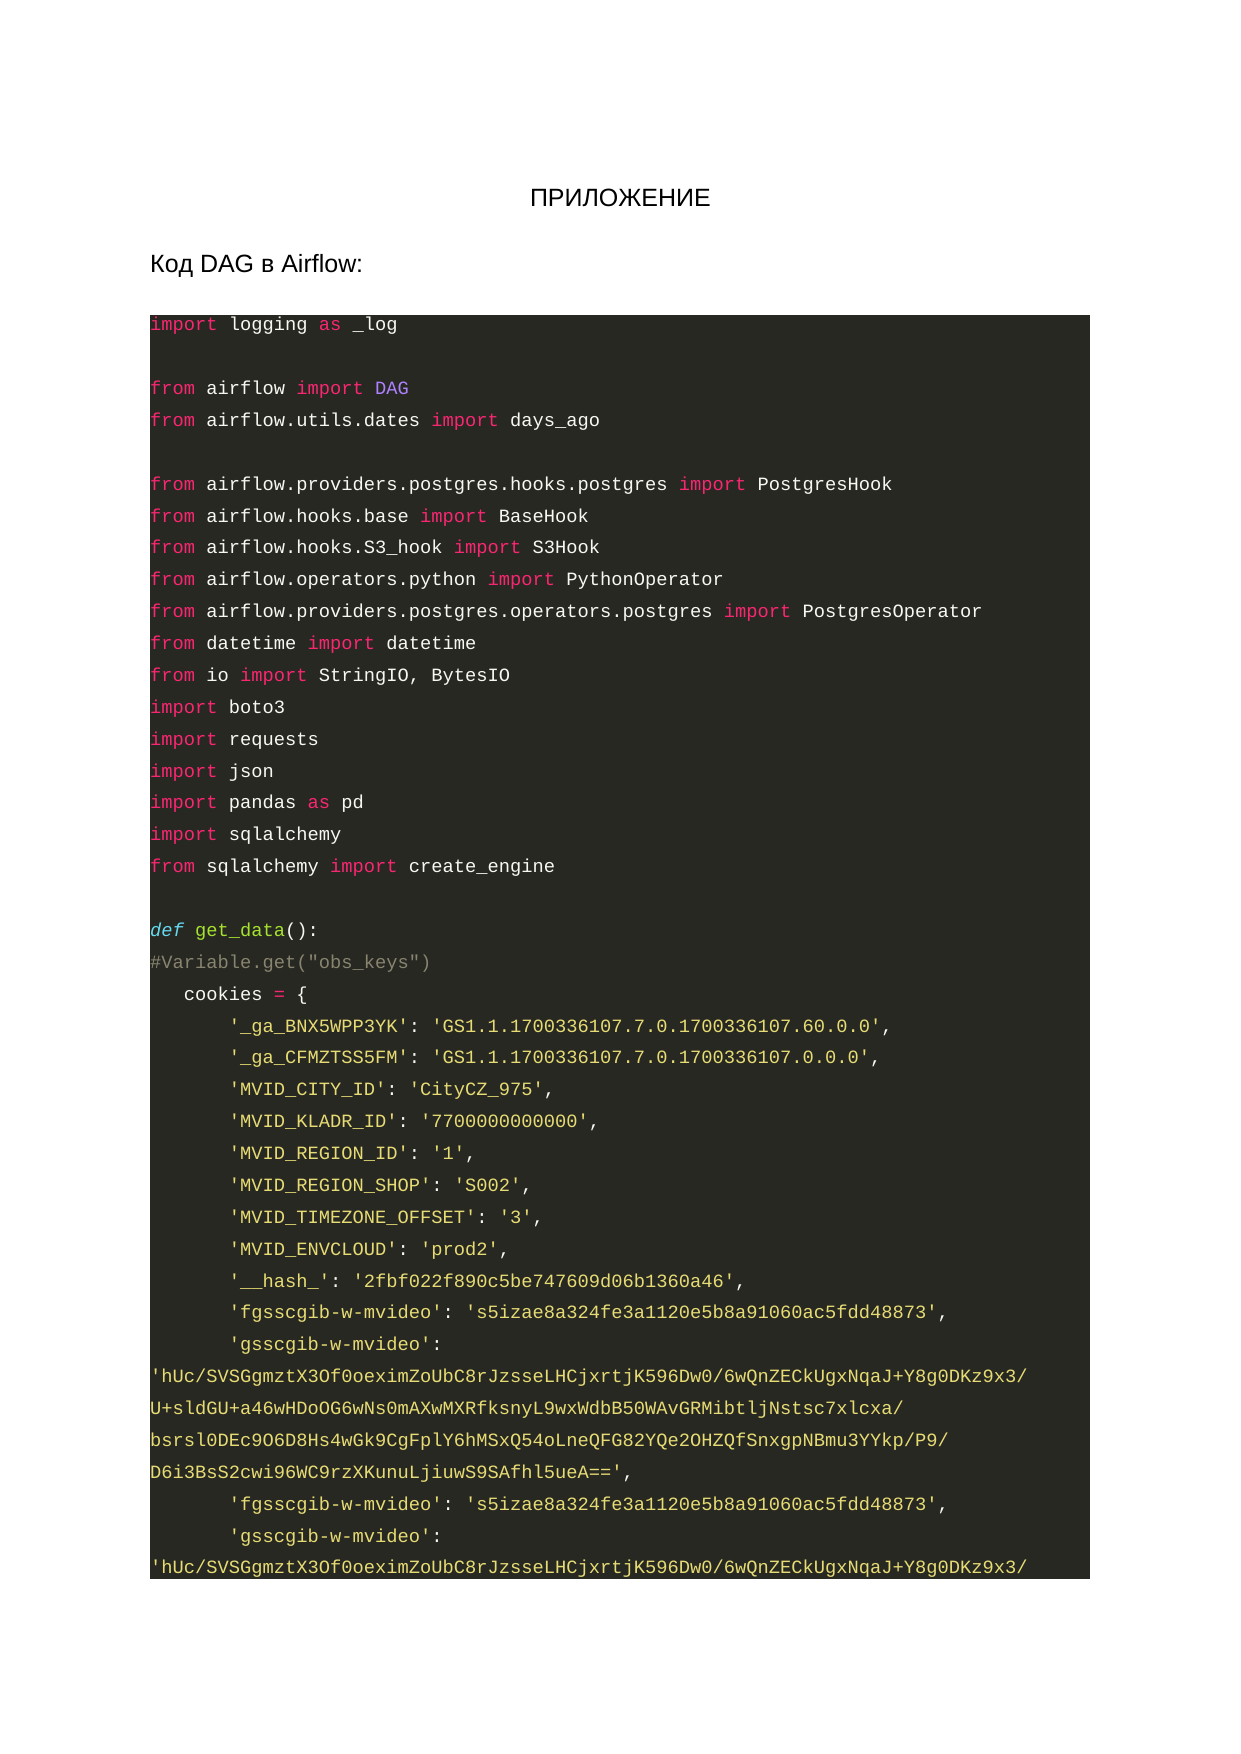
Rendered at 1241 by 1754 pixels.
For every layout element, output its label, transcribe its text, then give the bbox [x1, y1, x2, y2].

text 'MVID_REGION_SHOP': 'S002', [150, 1176, 1090, 1197]
text 'MVID_REGION_ID': '1', [150, 1144, 1090, 1165]
text from sqlalchemy import create_engine [150, 857, 1090, 878]
text from airflow.hooks.S3_hook import S3Hook [150, 538, 1090, 559]
text 'MVID_ENVCLOUD': 'prod2', [150, 1239, 1090, 1261]
text 'fgsscgib-w-mvideo': 's5izae8a324fe3a1120e5b8a91060ac5fdd48873', [150, 1303, 1090, 1324]
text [150, 1526, 1090, 1579]
text cookies = { [150, 984, 1090, 1006]
text def get_data(): [150, 921, 1090, 942]
text from airflow import DAG [150, 379, 1090, 400]
text import logging as _log [150, 315, 1090, 336]
text from io import StringIO, BytesIO [150, 666, 1090, 687]
text 'fgsscgib-w-mvideo': 's5izae8a324fe3a1120e5b8a91060ac5fdd48873', [150, 1494, 1090, 1516]
text import sqlalchemy [150, 825, 1090, 846]
text from airflow.providers.postgres.operators.postgres import PostgresOperator [150, 602, 1090, 623]
text from airflow.providers.postgres.hooks.postgres import PostgresHook [150, 474, 1090, 496]
text 'MVID_CITY_ID': 'CityCZ_975', [150, 1080, 1090, 1101]
text import json [150, 761, 1090, 783]
text '_ga_CFMZTSS5FM': 'GS1.1.1700336107.7.0.1700336107.0.0.0', [150, 1048, 1090, 1069]
text import requests [150, 729, 1090, 751]
text 'MVID_KLADR_ID': '7700000000000', [150, 1112, 1090, 1133]
text '__hash_': '2fbf022f890c5be747609d06b1360a46', [150, 1271, 1090, 1293]
text import pandas as pd [150, 793, 1090, 814]
text from airflow.hooks.base import BaseHook [150, 506, 1090, 528]
text from datetime import datetime [150, 634, 1090, 655]
text from airflow.operators.python import PythonOperator [150, 570, 1090, 591]
text '_ga_BNX5WPP3YK': 'GS1.1.1700336107.7.0.1700336107.60.0.0', [150, 1016, 1090, 1038]
text import boto3 [150, 698, 1090, 719]
text 'MVID_TIMEZONE_OFFSET': '3', [150, 1208, 1090, 1229]
text Код DAG в Airflow: [150, 249, 1090, 278]
text ПРИЛОЖЕНИЕ [150, 183, 1090, 212]
text #Variable.get("obs_keys") [150, 953, 1090, 974]
text from airflow.utils.dates import days_ago [150, 411, 1090, 432]
